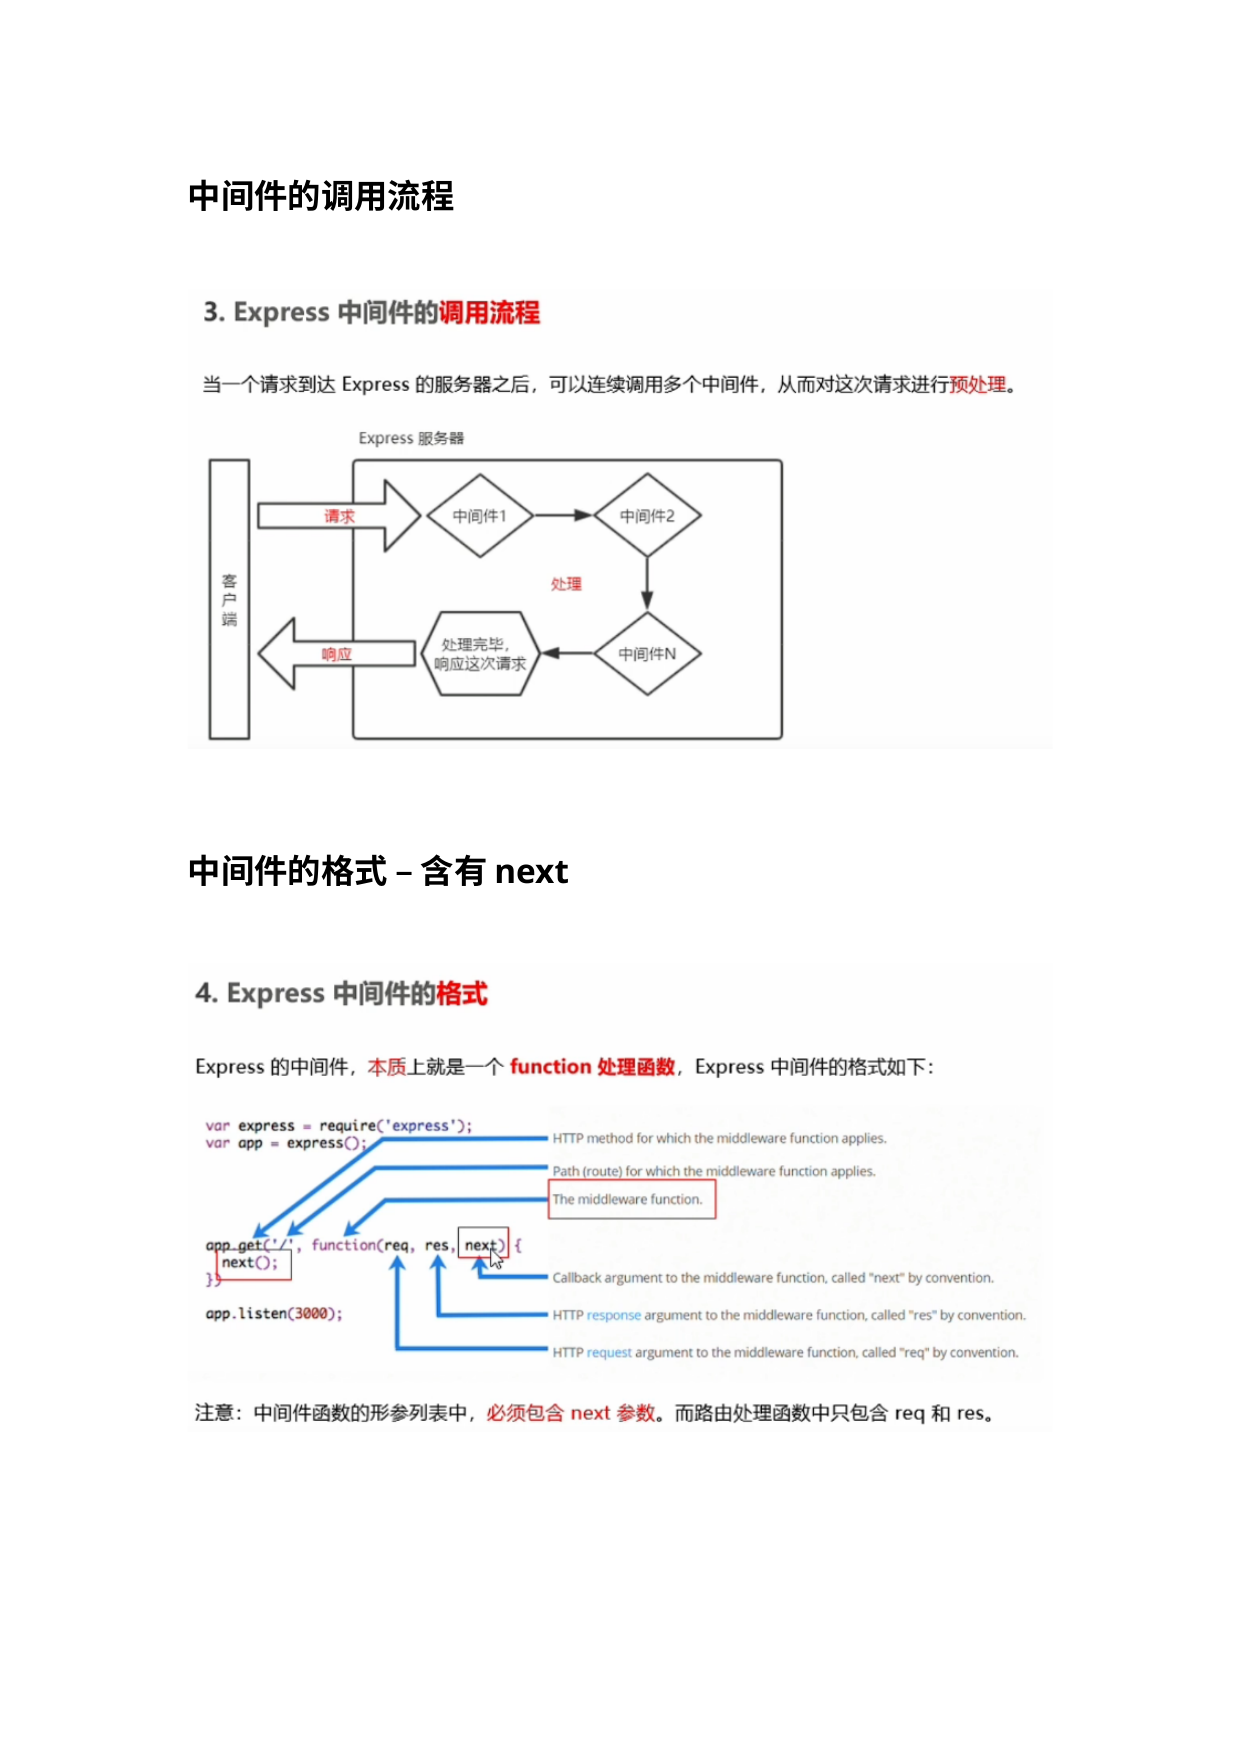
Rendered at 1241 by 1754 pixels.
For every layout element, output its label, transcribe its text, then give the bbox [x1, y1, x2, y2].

subtitle 中间件的格式 – 含有next [187, 836, 1053, 901]
picture [187, 963, 1053, 1432]
subtitle 中间件的调用流程 [187, 162, 1053, 227]
picture [187, 289, 1053, 749]
